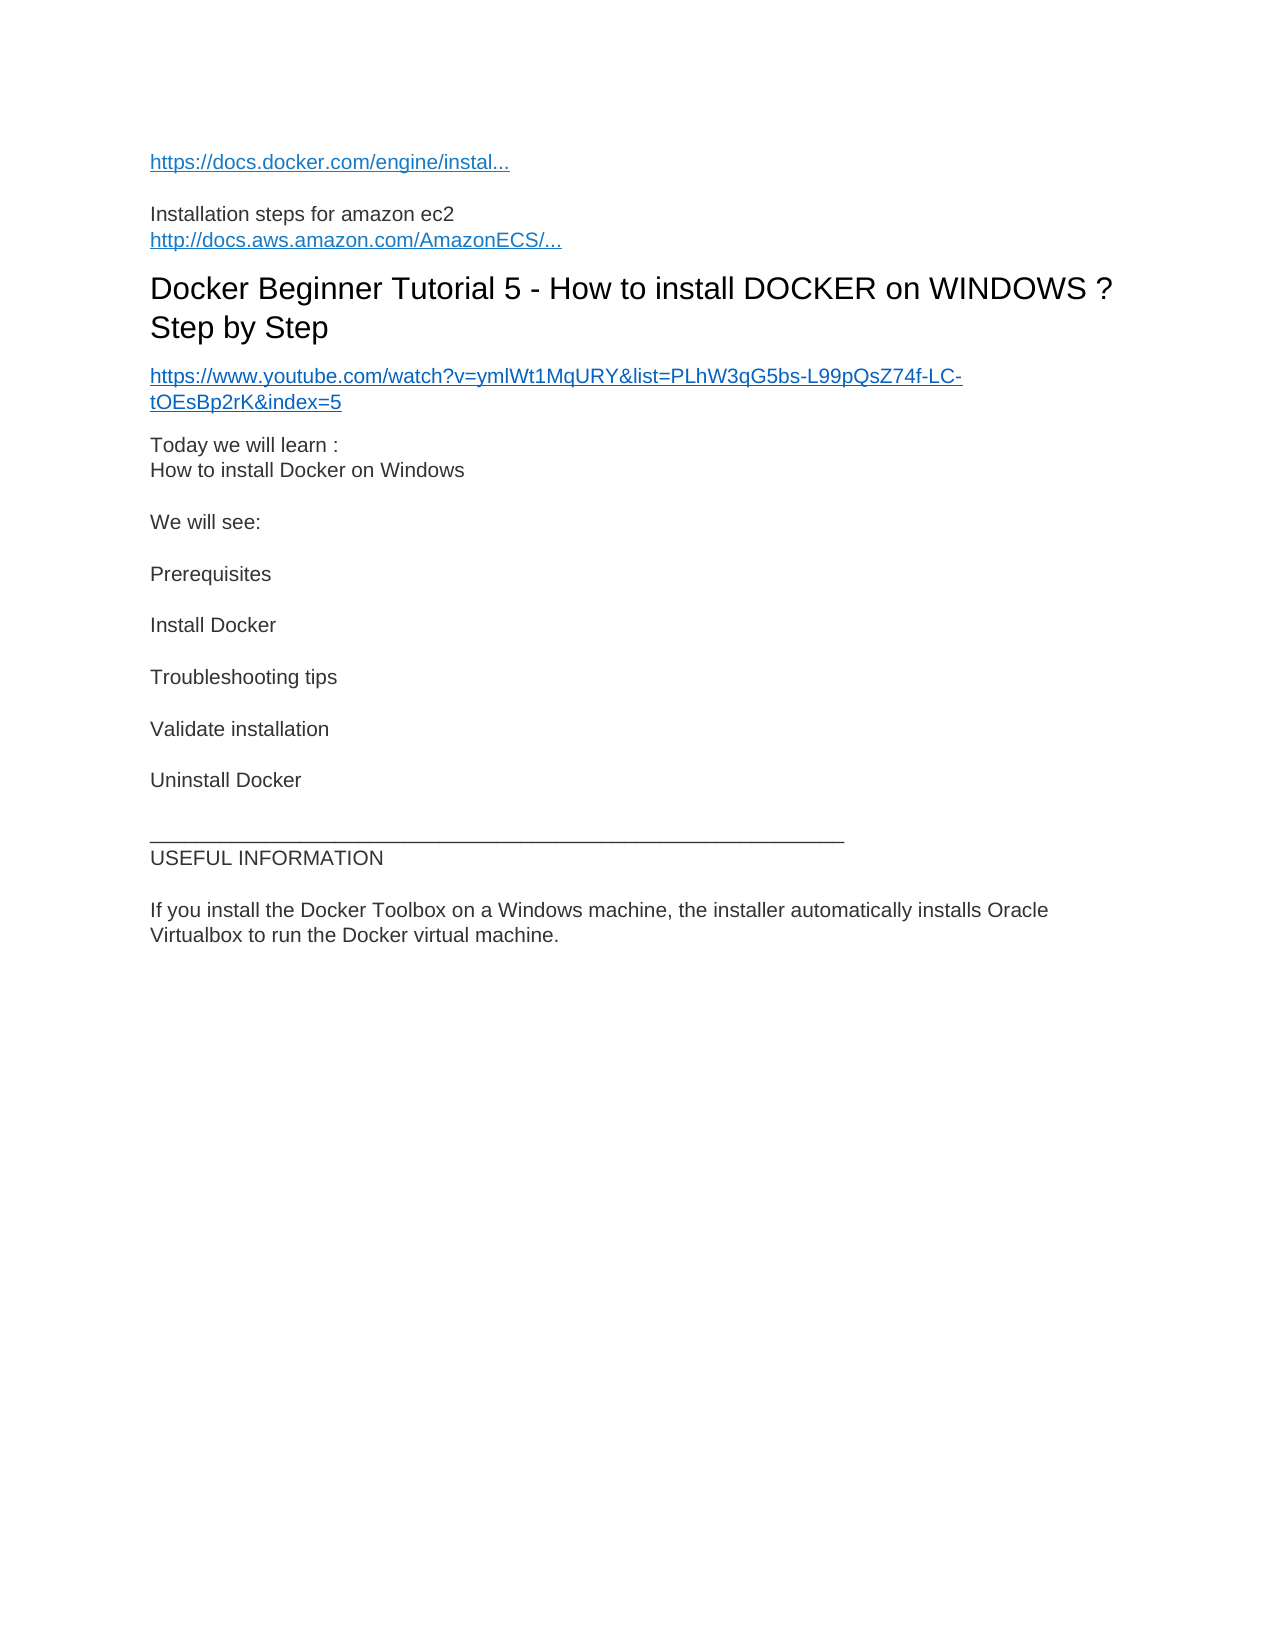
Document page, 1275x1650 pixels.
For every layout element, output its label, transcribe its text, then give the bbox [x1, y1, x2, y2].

text https://www.youtube.com/watch?v=ymlWt1MqURY&list=PLhW3qG5bs-L99pQsZ74f-LC-tOEsBp2rK&index=5 [150, 364, 1125, 414]
text Today we will learn : How to install Docker on Windows We will see: Prerequisites Install Docker Troubleshooting tips Validate installation Uninstall Docker ____________________________________________________________ USEFUL INFORMATION If you install the Docker Toolbox on a Windows machine, the installer automatically installs Oracle Virtualbox to run the Docker virtual machine. [150, 432, 1125, 947]
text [150, 150, 1125, 251]
text Docker Beginner Tutorial 5 - How to install DOCKER on WINDOWS ? Step by Step [150, 270, 1125, 345]
